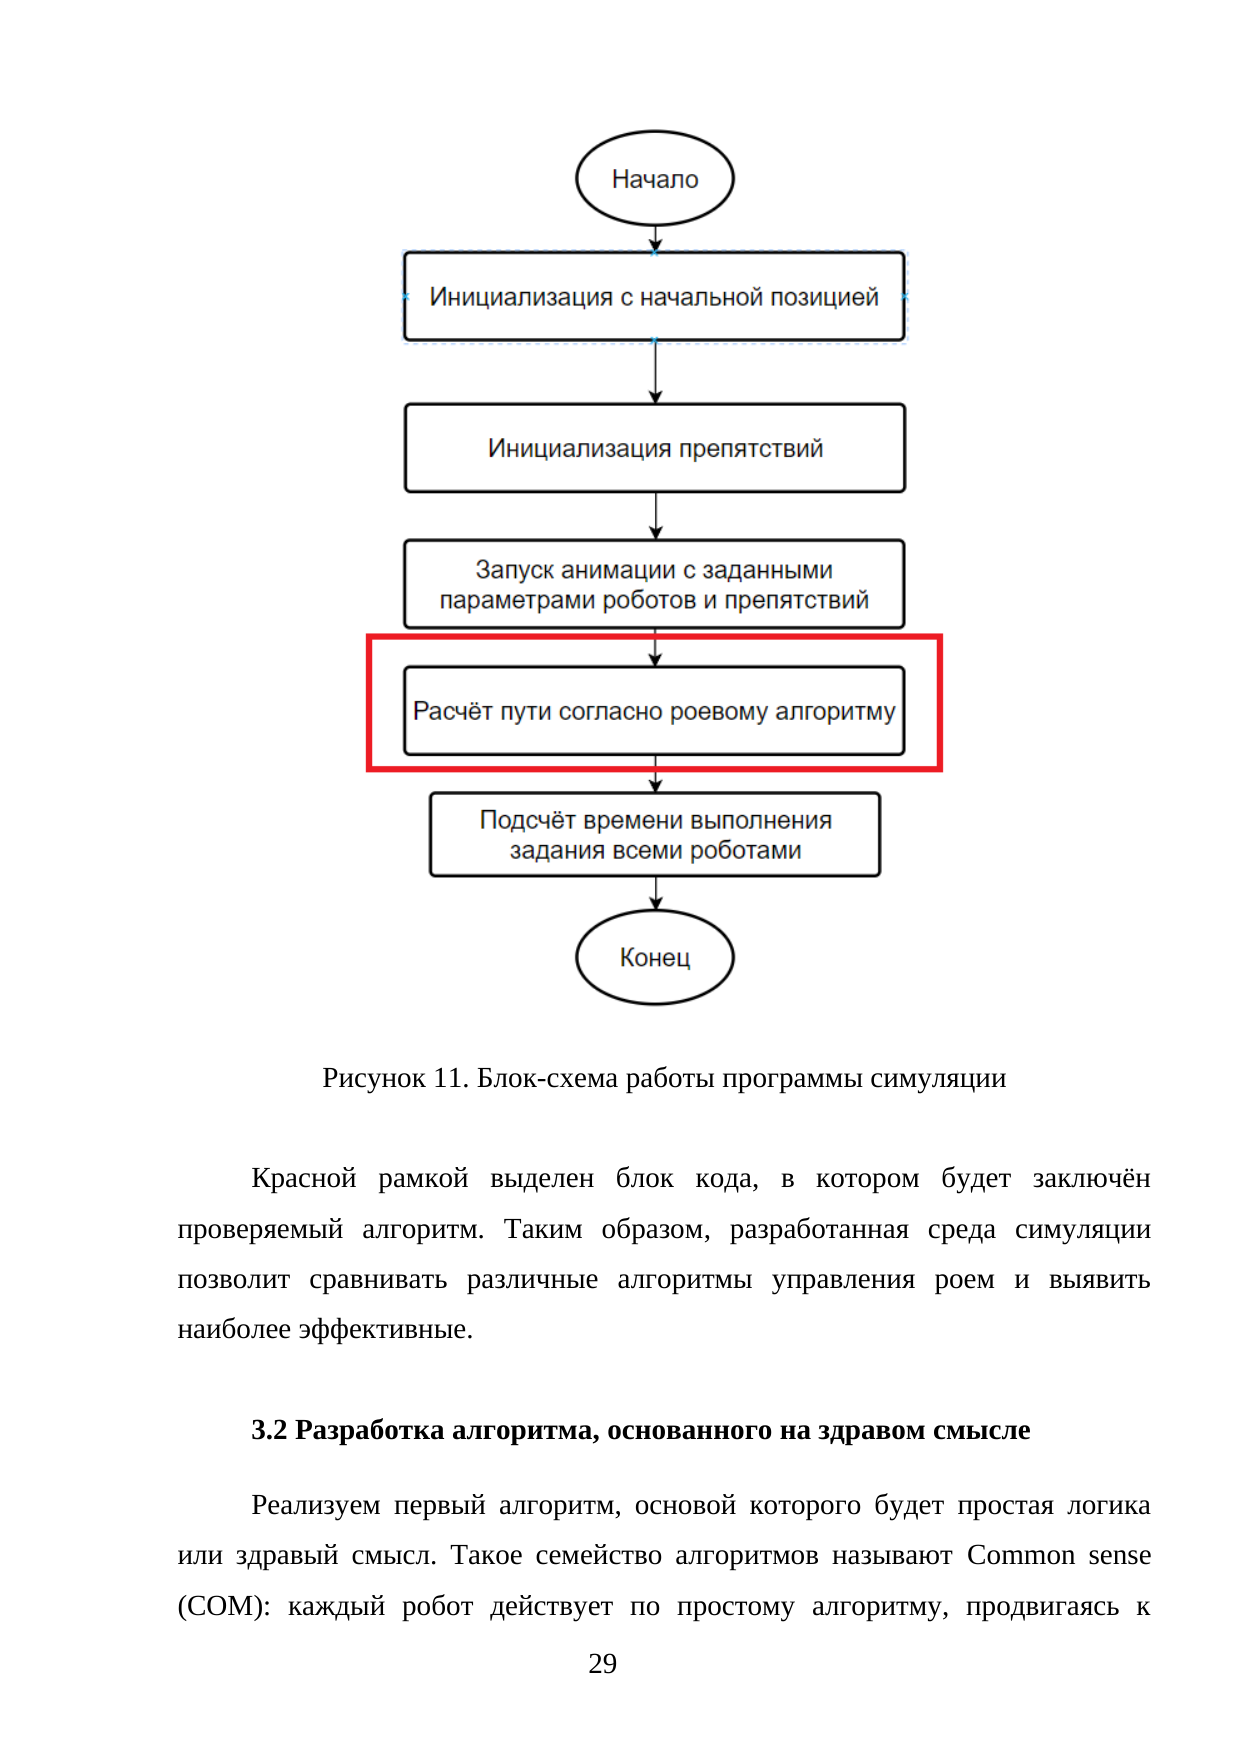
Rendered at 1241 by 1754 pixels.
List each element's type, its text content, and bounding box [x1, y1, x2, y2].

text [177, 1487, 1152, 1621]
text 3.2 Разработка алгоритма, основанного на здравом смысле [177, 1412, 1152, 1445]
picture [351, 118, 977, 1044]
text Красной рамкой выделен блок кода, в котором будет заключён проверяемый алгоритм. Таким образом, разработанная среда симуляции позволит сравнивать различные алгоритмы управления роем и выявить наиболее эффективные. [177, 1161, 1152, 1345]
text Рисунок 11. Блок-схема работы программы симуляции [177, 1060, 1152, 1093]
